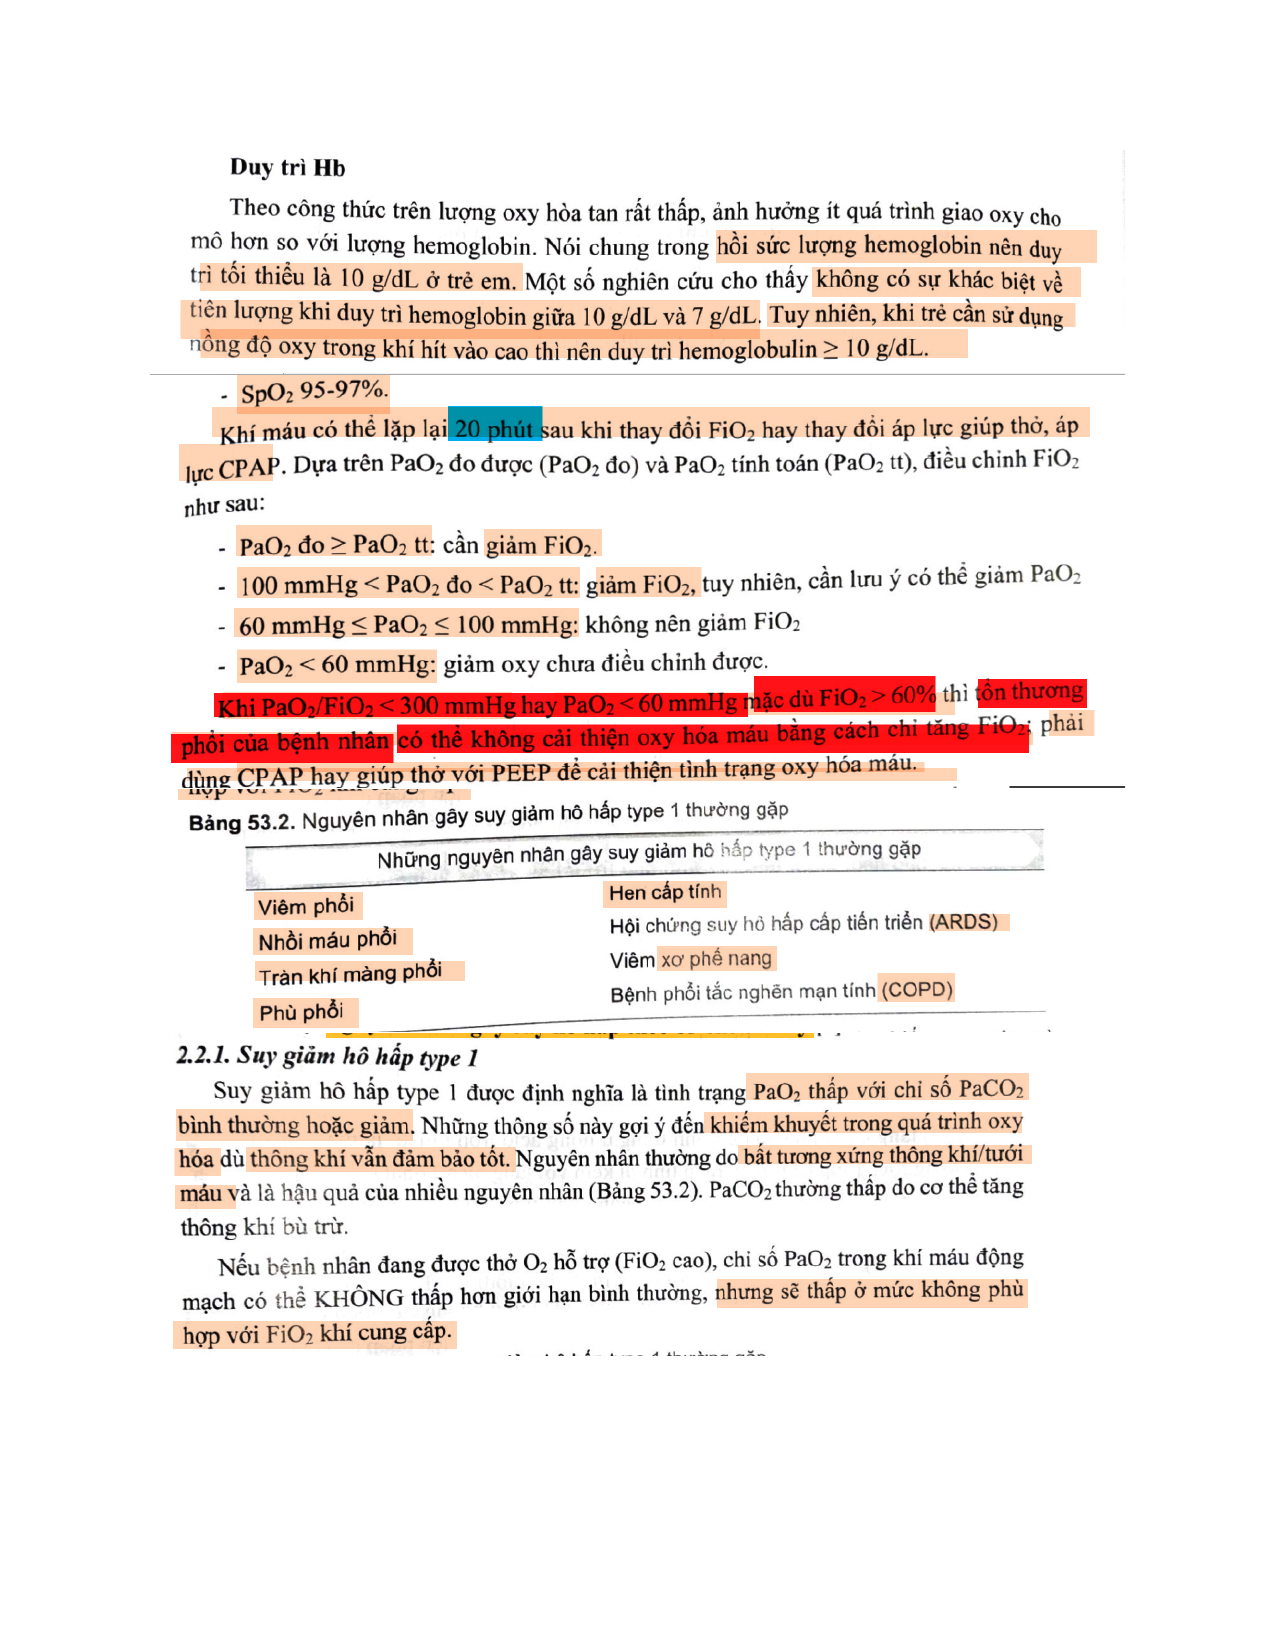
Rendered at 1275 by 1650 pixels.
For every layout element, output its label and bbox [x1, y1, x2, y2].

picture [150, 373, 1125, 788]
picture [150, 1033, 1125, 1356]
picture [150, 150, 1125, 371]
picture [150, 789, 1125, 1032]
